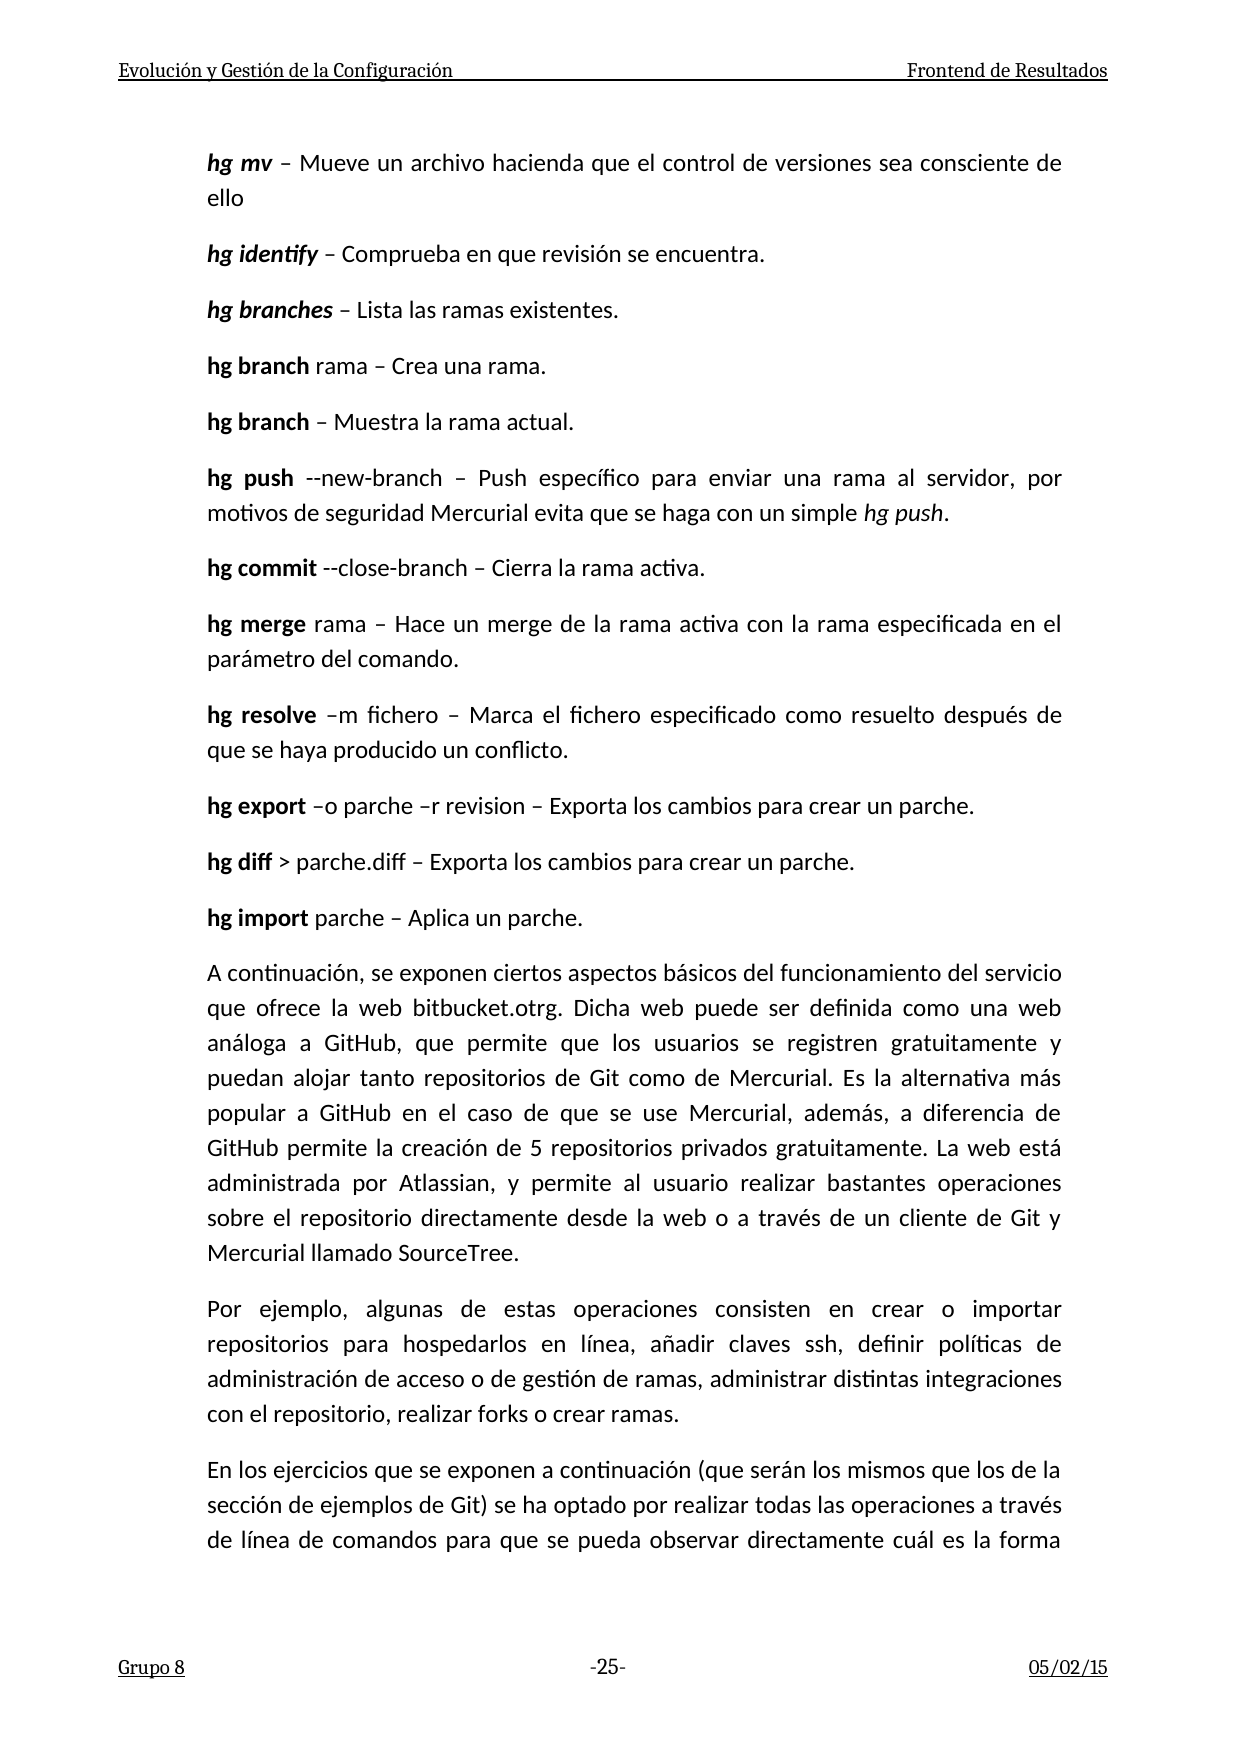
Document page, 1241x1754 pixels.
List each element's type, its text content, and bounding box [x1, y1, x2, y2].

text hg export –o parche –r revision – Exporta los cambios para crear un parche. [207, 790, 1063, 821]
text hg branch – Muestra la rama actual. [207, 406, 1063, 436]
text hg import parche – Aplica un parche. [207, 902, 1063, 932]
text hg diff > parche.diff – Exporta los cambios para crear un parche. [207, 846, 1063, 876]
text hg commit --close-branch – Cierra la rama activa. [207, 553, 1063, 583]
text hg branches – Lista las ramas existentes. [207, 294, 1063, 325]
text hg branch rama – Crea una rama. [207, 350, 1063, 381]
text Por ejemplo, algunas de estas operaciones consisten en crear o importar repositorios para hospedarlos en línea, añadir claves ssh, definir políticas de administración de acceso o de gestión de ramas, administrar distintas integraciones con el repositorio, realizar forks o crear ramas. [207, 1293, 1063, 1429]
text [207, 1454, 1063, 1555]
text A continuación, se exponen ciertos aspectos básicos del funcionamiento del servicio que ofrece la web bitbucket.otrg. Dicha web puede ser definida como una web análoga a GitHub, que permite que los usuarios se registren gratuitamente y puedan alojar tanto repositorios de Git como de Mercurial. Es la alternativa más popular a GitHub en el caso de que se use Mercurial, además, a diferencia de GitHub permite la creación de 5 repositorios privados gratuitamente. La web está administrada por Atlassian, y permite al usuario realizar bastantes operaciones sobre el repositorio directamente desde la web o a través de un cliente de Git y Mercurial llamado SourceTree. [207, 958, 1063, 1268]
text hg resolve –m fichero – Marca el fichero especificado como resuelto después de que se haya producido un conflicto. [207, 699, 1063, 765]
text hg push --new-branch – Push específico para enviar una rama al servidor, por motivos de seguridad Mercurial evita que se haga con un simple hg push. [207, 462, 1063, 527]
text hg merge rama – Hace un merge de la rama activa con la rama especificada en el parámetro del comando. [207, 608, 1063, 674]
text hg mv – Mueve un archivo hacienda que el control de versiones sea consciente de ello [207, 148, 1063, 213]
text hg identify – Comprueba en que revisión se encuentra. [207, 238, 1063, 269]
